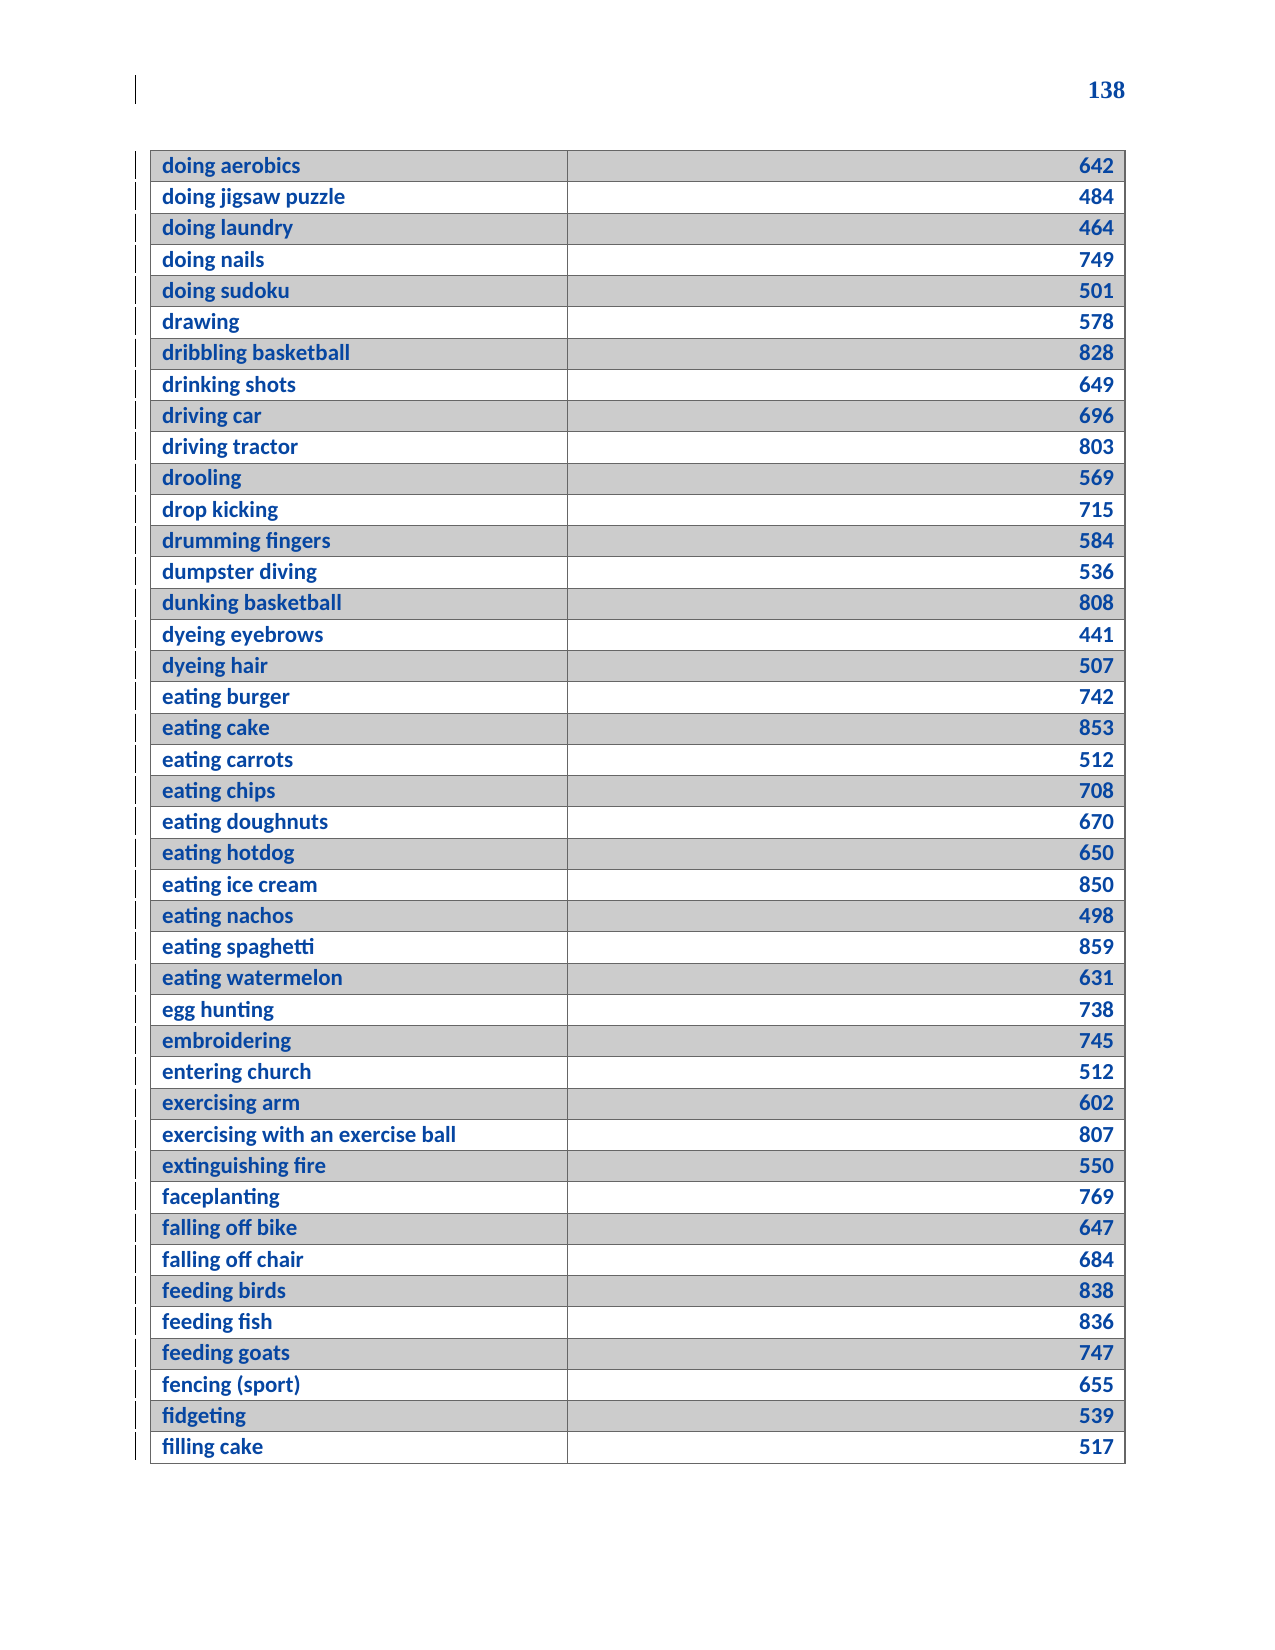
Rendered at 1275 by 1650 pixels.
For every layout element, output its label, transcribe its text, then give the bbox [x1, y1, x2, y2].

table_cell 512 [568, 745, 1124, 775]
table_cell 441 [568, 620, 1124, 650]
table_cell 745 [568, 1026, 1124, 1056]
table_cell 749 [568, 245, 1124, 275]
table_cell 507 [568, 651, 1124, 681]
table_cell driving tractor [151, 432, 567, 462]
table_cell extinguishing fire [151, 1151, 567, 1181]
table_cell 650 [568, 839, 1124, 869]
table_cell 850 [568, 870, 1124, 900]
table_cell embroidering [151, 1026, 567, 1056]
table_cell 742 [568, 682, 1124, 712]
table_cell eating carrots [151, 745, 567, 775]
table_cell 642 [568, 151, 1124, 181]
table_cell drawing [151, 307, 567, 337]
table_cell eating burger [151, 682, 567, 712]
table_cell eating cake [151, 714, 567, 744]
table_cell 807 [568, 1120, 1124, 1150]
table_cell doing nails [151, 245, 567, 275]
table_cell 853 [568, 714, 1124, 744]
table_cell drinking shots [151, 370, 567, 400]
table_cell entering church [151, 1057, 567, 1087]
table_cell doing aerobics [151, 151, 567, 181]
table_cell faceplanting [151, 1182, 567, 1212]
table_cell 647 [568, 1214, 1124, 1244]
table_cell egg hunting [151, 995, 567, 1025]
table_cell 655 [568, 1370, 1124, 1400]
table_cell 803 [568, 432, 1124, 462]
table_cell feeding birds [151, 1276, 567, 1306]
table_cell driving car [151, 401, 567, 431]
table_cell 859 [568, 932, 1124, 962]
table_cell 578 [568, 307, 1124, 337]
table_cell falling off chair [151, 1245, 567, 1275]
table_cell fencing (sport) [151, 1370, 567, 1400]
table_cell drumming fingers [151, 526, 567, 556]
table_cell feeding fish [151, 1307, 567, 1337]
table_cell eating spaghetti [151, 932, 567, 962]
table_cell doing jigsaw puzzle [151, 182, 567, 212]
table_cell filling cake [151, 1432, 567, 1462]
table_cell 484 [568, 182, 1124, 212]
table_cell 536 [568, 557, 1124, 587]
table_cell exercising with an exercise ball [151, 1120, 567, 1150]
table_cell 501 [568, 276, 1124, 306]
table_cell fidgeting [151, 1401, 567, 1431]
table_cell 517 [568, 1432, 1124, 1462]
table_cell 696 [568, 401, 1124, 431]
table_cell 670 [568, 807, 1124, 837]
table_cell 838 [568, 1276, 1124, 1306]
table_cell dumpster diving [151, 557, 567, 587]
table_cell 684 [568, 1245, 1124, 1275]
table_cell 498 [568, 901, 1124, 931]
table_cell 512 [568, 1057, 1124, 1087]
table_cell eating nachos [151, 901, 567, 931]
table_cell 715 [568, 495, 1124, 525]
table_cell 602 [568, 1089, 1124, 1119]
table_cell 828 [568, 339, 1124, 369]
table_cell 550 [568, 1151, 1124, 1181]
table_cell exercising arm [151, 1089, 567, 1119]
table_cell eating doughnuts [151, 807, 567, 837]
table_cell 836 [568, 1307, 1124, 1337]
table_cell doing sudoku [151, 276, 567, 306]
table_cell eating ice cream [151, 870, 567, 900]
table_cell 769 [568, 1182, 1124, 1212]
table_cell 464 [568, 214, 1124, 244]
table_cell 738 [568, 995, 1124, 1025]
table_cell 649 [568, 370, 1124, 400]
table_cell eating watermelon [151, 964, 567, 994]
table_cell drooling [151, 464, 567, 494]
table_cell 747 [568, 1339, 1124, 1369]
table_cell dyeing eyebrows [151, 620, 567, 650]
table_cell eating hotdog [151, 839, 567, 869]
table_cell 584 [568, 526, 1124, 556]
table_cell 708 [568, 776, 1124, 806]
table_cell dyeing hair [151, 651, 567, 681]
table_cell feeding goats [151, 1339, 567, 1369]
table_cell 539 [568, 1401, 1124, 1431]
table_cell doing laundry [151, 214, 567, 244]
table_cell drop kicking [151, 495, 567, 525]
table_cell 631 [568, 964, 1124, 994]
table_cell 569 [568, 464, 1124, 494]
table_cell 808 [568, 589, 1124, 619]
table_cell eating chips [151, 776, 567, 806]
table_cell falling off bike [151, 1214, 567, 1244]
table_cell dunking basketball [151, 589, 567, 619]
table_cell dribbling basketball [151, 339, 567, 369]
